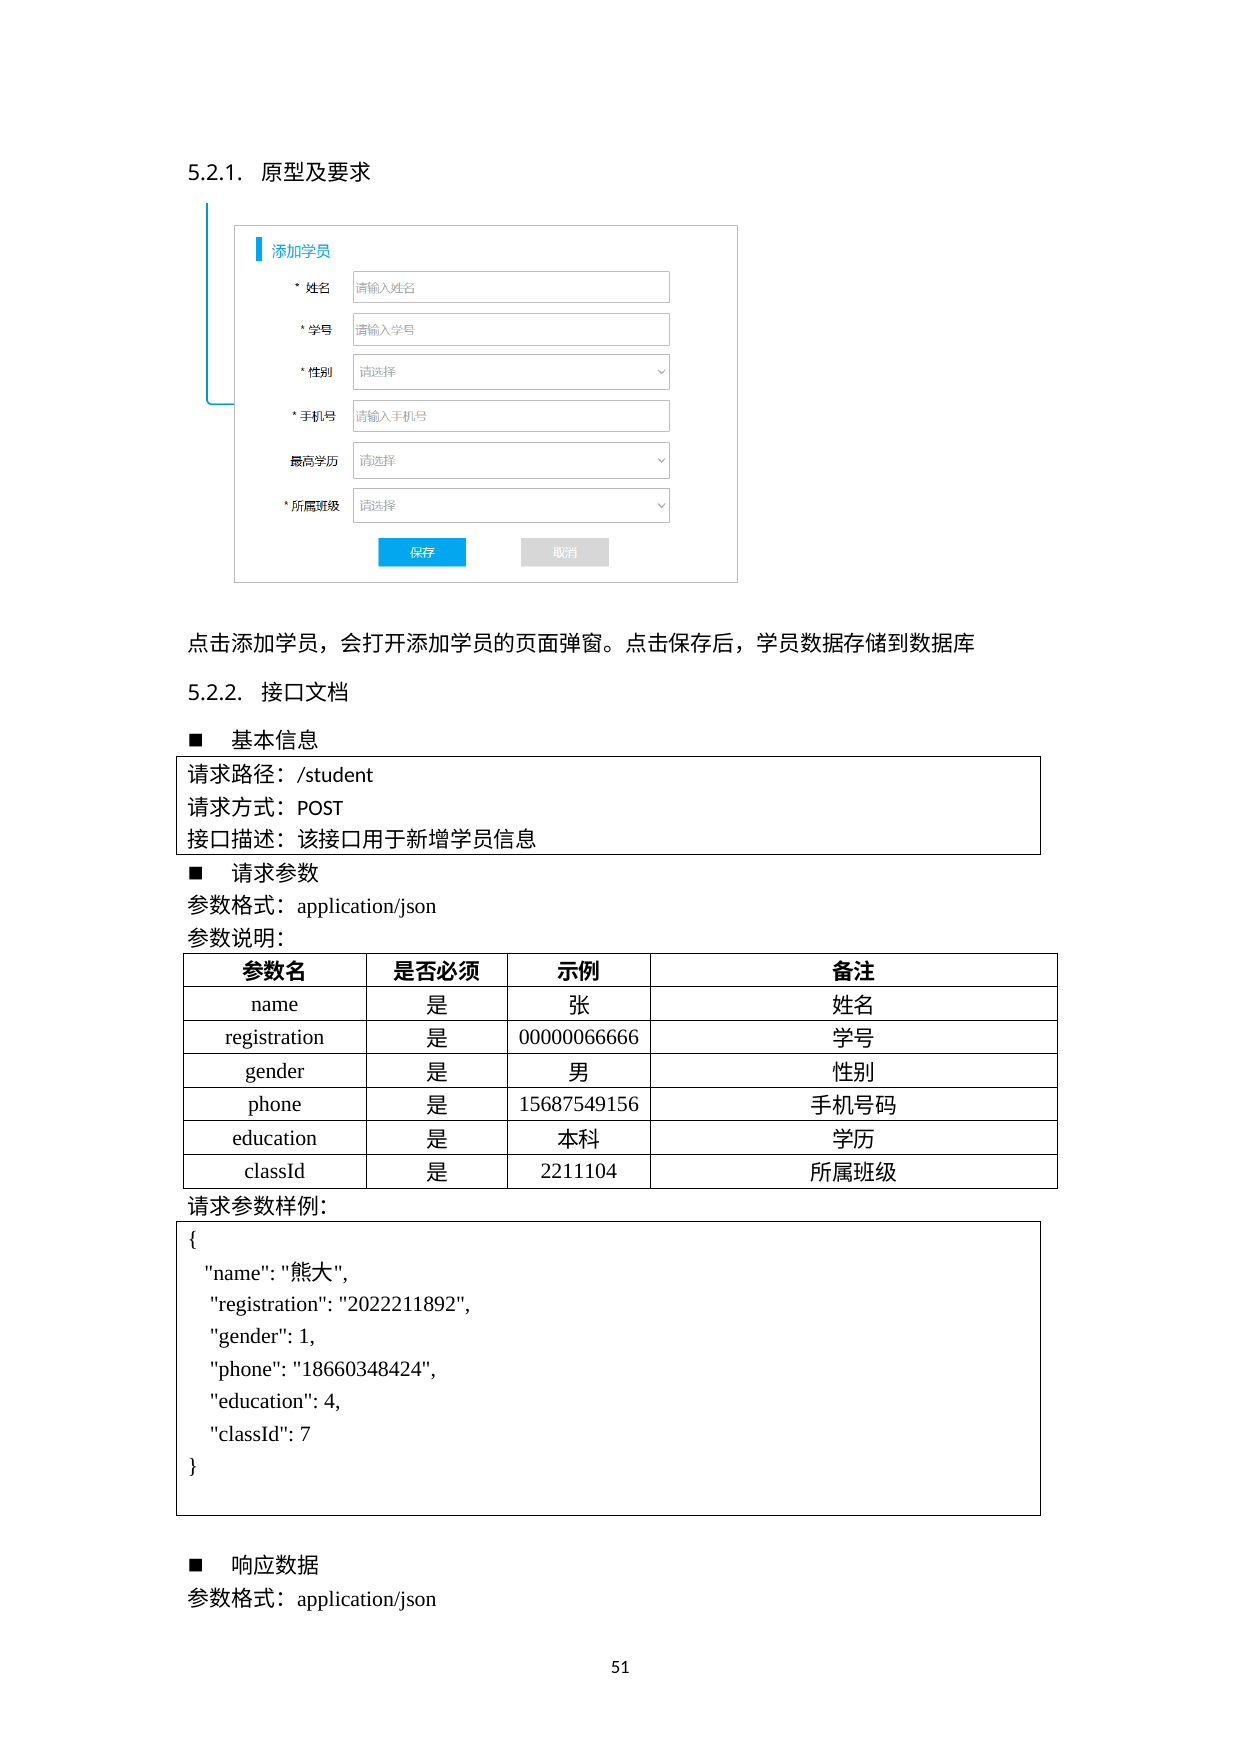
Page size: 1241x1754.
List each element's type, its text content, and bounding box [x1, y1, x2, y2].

table_cell registration [184, 1021, 366, 1053]
table_cell 张 [508, 987, 650, 1020]
table_cell phone [184, 1088, 366, 1120]
text 请求参数样例： [187, 1189, 1053, 1221]
table_cell 本科 [508, 1121, 650, 1154]
table_cell 男 [508, 1054, 650, 1087]
subtitle 原型及要求 [187, 154, 1053, 187]
table_cell 性别 [651, 1054, 1057, 1087]
subtitle 接口文档 [187, 674, 1053, 707]
table_header 备注 [651, 954, 1057, 986]
table_header 请求路径：/student 请求方式：POST 接口描述：该接口用于新增学员信息 [177, 757, 1040, 854]
table_cell 是 [367, 1155, 507, 1187]
table_header 参数名 [184, 954, 366, 986]
table_cell 15687549156 [508, 1088, 650, 1120]
table_cell 是 [367, 1054, 507, 1087]
table_cell 手机号码 [651, 1088, 1057, 1120]
table_cell 学号 [651, 1021, 1057, 1053]
table_cell 是 [367, 1121, 507, 1154]
table_cell name [184, 987, 366, 1020]
list 响应数据 [187, 1548, 1053, 1581]
text 参数格式：application/json [187, 888, 1053, 920]
picture [187, 203, 759, 603]
list 基本信息 [187, 723, 1053, 756]
table_cell 是 [367, 987, 507, 1020]
table_header 示例 [508, 954, 650, 986]
table_cell 是 [367, 1088, 507, 1120]
table_cell gender [184, 1054, 366, 1087]
table_header 是否必须 [367, 954, 507, 986]
text 参数格式：application/json [187, 1581, 1053, 1613]
table_cell 2211104 [508, 1155, 650, 1187]
table_header { "name": "熊大", "registration": "2022211892", "gender": 1, "phone": "18660348424", "education": 4, "classId": 7 } [177, 1222, 1040, 1514]
table_cell education [184, 1121, 366, 1154]
table_cell classId [184, 1155, 366, 1187]
text 点击添加学员，会打开添加学员的页面弹窗。点击保存后，学员数据存储到数据库 [187, 626, 1053, 658]
table_cell 00000066666 [508, 1021, 650, 1053]
table_cell 所属班级 [651, 1155, 1057, 1187]
table_cell 是 [367, 1021, 507, 1053]
table_cell 姓名 [651, 987, 1057, 1020]
list 请求参数 [187, 855, 1053, 888]
table_cell 学历 [651, 1121, 1057, 1154]
text 参数说明： [187, 920, 1053, 953]
